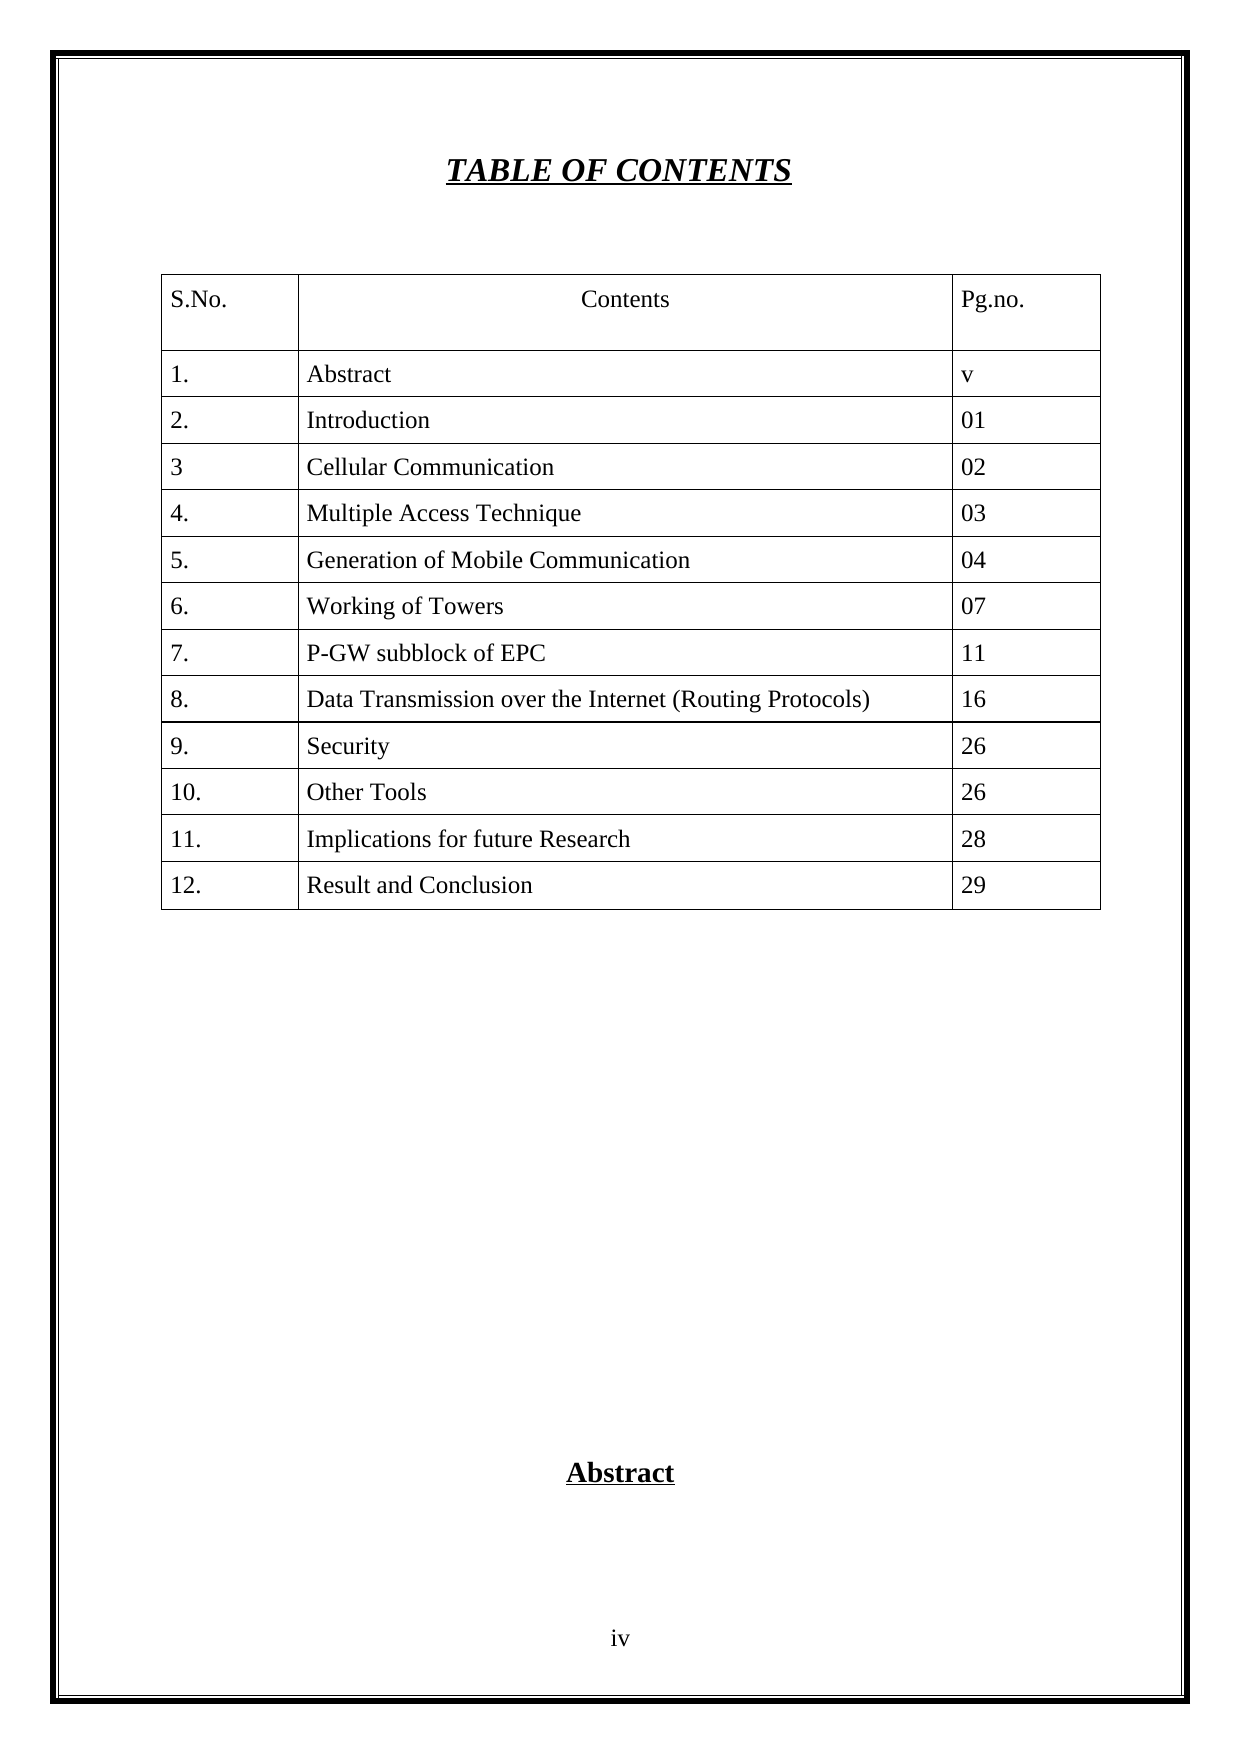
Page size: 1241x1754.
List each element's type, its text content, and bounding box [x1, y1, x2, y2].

table_cell 1. [162, 351, 298, 396]
table_cell Working of Towers [299, 583, 952, 628]
table_cell Other Tools [299, 769, 952, 814]
table_cell 10. [162, 769, 298, 814]
text Abstract [150, 1455, 1090, 1488]
table_cell Multiple Access Technique [299, 490, 952, 536]
table_cell Result and Conclusion [299, 862, 952, 909]
table_cell 26 [953, 769, 1100, 814]
table_header Contents [299, 275, 952, 350]
table_cell 6. [162, 583, 298, 628]
table_cell Data Transmission over the Internet (Routing Protocols) [299, 676, 952, 721]
table_cell Cellular Communication [299, 444, 952, 489]
table_cell Security [299, 723, 952, 768]
table_cell 12. [162, 862, 298, 909]
table_cell 01 [953, 397, 1100, 443]
table_cell 5. [162, 537, 298, 582]
table_cell 28 [953, 815, 1100, 861]
table_cell 02 [953, 444, 1100, 489]
table_cell P-GW subblock of EPC [299, 630, 952, 675]
table_cell 8. [162, 676, 298, 721]
table_cell 3 [162, 444, 298, 489]
text TABLE OF CONTENTS [150, 150, 1090, 188]
table_cell 16 [953, 676, 1100, 721]
table_cell 03 [953, 490, 1100, 536]
table_cell 2. [162, 397, 298, 443]
table_header Pg.no. [953, 275, 1100, 350]
table_cell 4. [162, 490, 298, 536]
table_cell Abstract [299, 351, 952, 396]
table_cell 26 [953, 723, 1100, 768]
table_cell Generation of Mobile Communication [299, 537, 952, 582]
table_cell 04 [953, 537, 1100, 582]
table_cell Implications for future Research [299, 815, 952, 861]
table_cell 7. [162, 630, 298, 675]
table_cell 11. [162, 815, 298, 861]
table_cell Introduction [299, 397, 952, 443]
table_cell 07 [953, 583, 1100, 628]
table_cell v [953, 351, 1100, 396]
table_cell 11 [953, 630, 1100, 675]
table_cell 29 [953, 862, 1100, 909]
table_cell 9. [162, 723, 298, 768]
table_header S.No. [162, 275, 298, 350]
